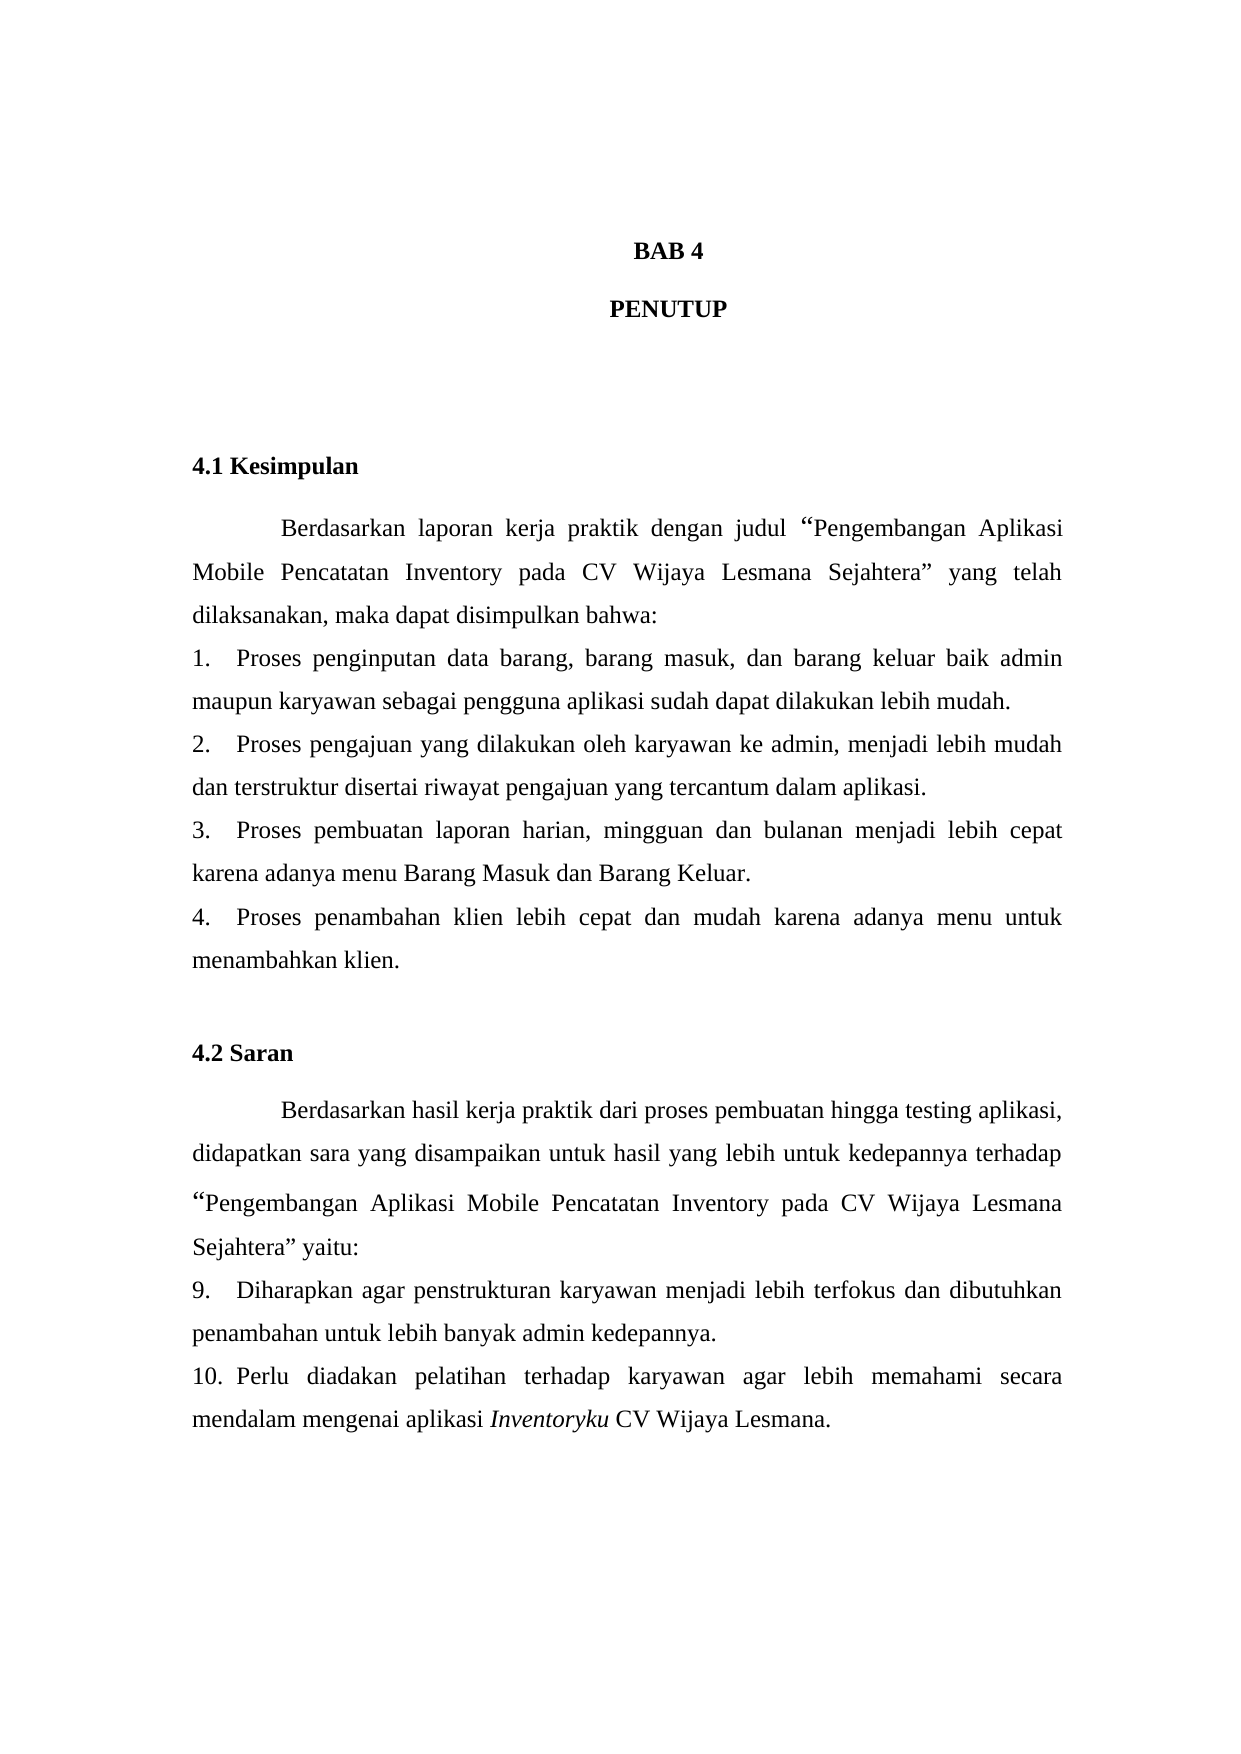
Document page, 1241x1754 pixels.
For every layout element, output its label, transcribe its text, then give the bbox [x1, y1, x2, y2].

list Proses pengajuan yang dilakukan oleh karyawan ke admin, menjadi lebih mudah dan terstruktur disertai riwayat pengajuan yang tercantum dalam aplikasi. [192, 729, 1063, 801]
list Perlu diadakan pelatihan terhadap karyawan agar lebih memahami secara mendalam mengenai aplikasi Inventoryku CV Wijaya Lesmana. [192, 1361, 1063, 1433]
subtitle 4.1 Kesimpulan [192, 451, 1063, 480]
text Berdasarkan laporan kerja praktik dengan judul “Pengembangan Aplikasi Mobile Pencatatan Inventory pada CV Wijaya Lesmana Sejahtera” yang telah dilaksanakan, maka dapat disimpulkan bahwa: [192, 509, 1063, 628]
list Proses penambahan klien lebih cepat dan mudah karena adanya menu untuk menambahkan klien. [192, 902, 1063, 973]
list Proses pembuatan laporan harian, mingguan dan bulanan menjadi lebih cepat karena adanya menu Barang Masuk dan Barang Keluar. [192, 815, 1063, 887]
text Berdasarkan hasil kerja praktik dari proses pembuatan hingga testing aplikasi, didapatkan sara yang disampaikan untuk hasil yang lebih untuk kedepannya terhadap “Pengembangan Aplikasi Mobile Pencatatan Inventory pada CV Wijaya Lesmana Sejahtera” yaitu: [192, 1095, 1063, 1261]
list Diharapkan agar penstrukturan karyawan menjadi lebih terfokus dan dibutuhkan penambahan untuk lebih banyak admin kedepannya. [192, 1275, 1063, 1347]
subtitle BAB 4 PENUTUP [273, 236, 1063, 322]
list Proses penginputan data barang, barang masuk, dan barang keluar baik admin maupun karyawan sebagai pengguna aplikasi sudah dapat dilakukan lebih mudah. [192, 643, 1063, 715]
subtitle 4.2 Saran [192, 1038, 1063, 1067]
